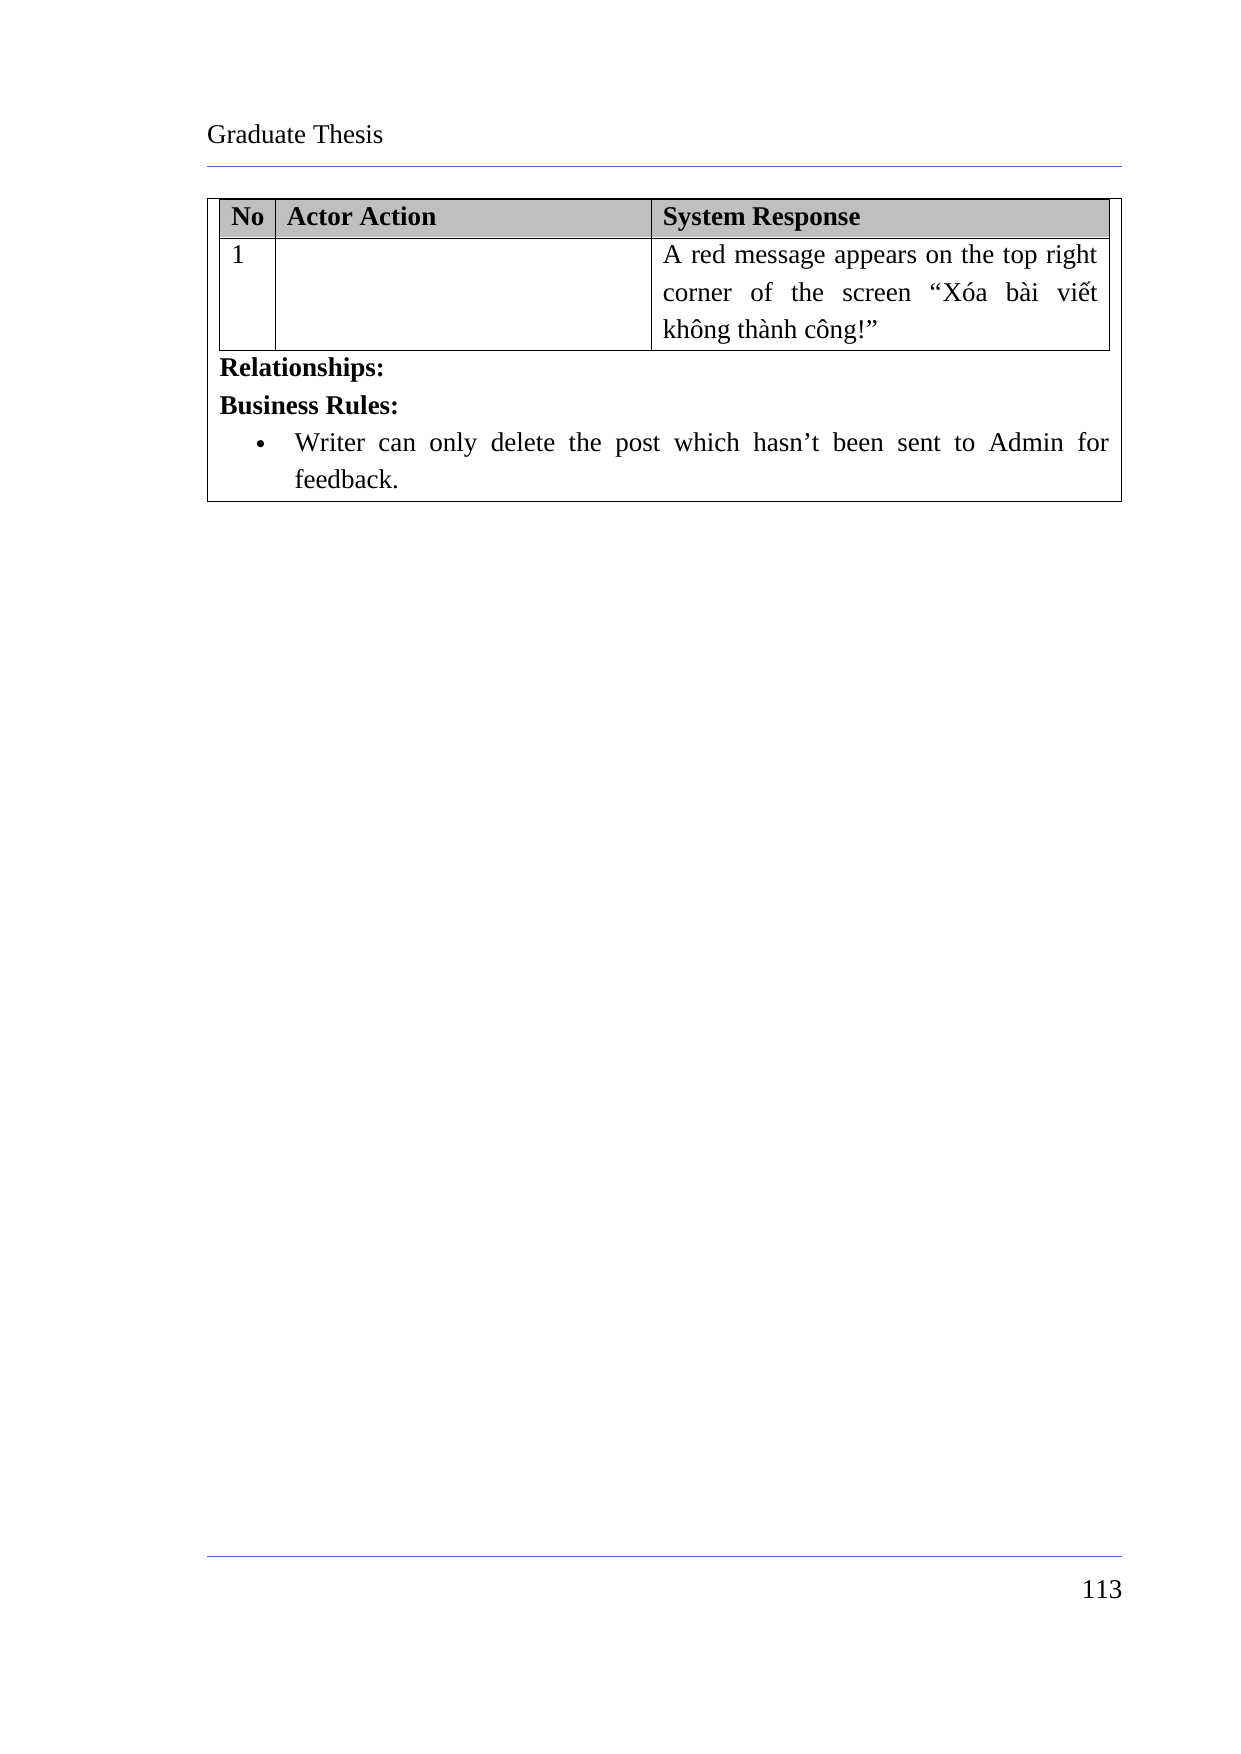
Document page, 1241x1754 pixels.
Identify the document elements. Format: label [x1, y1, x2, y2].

table_cell [208, 199, 1121, 501]
